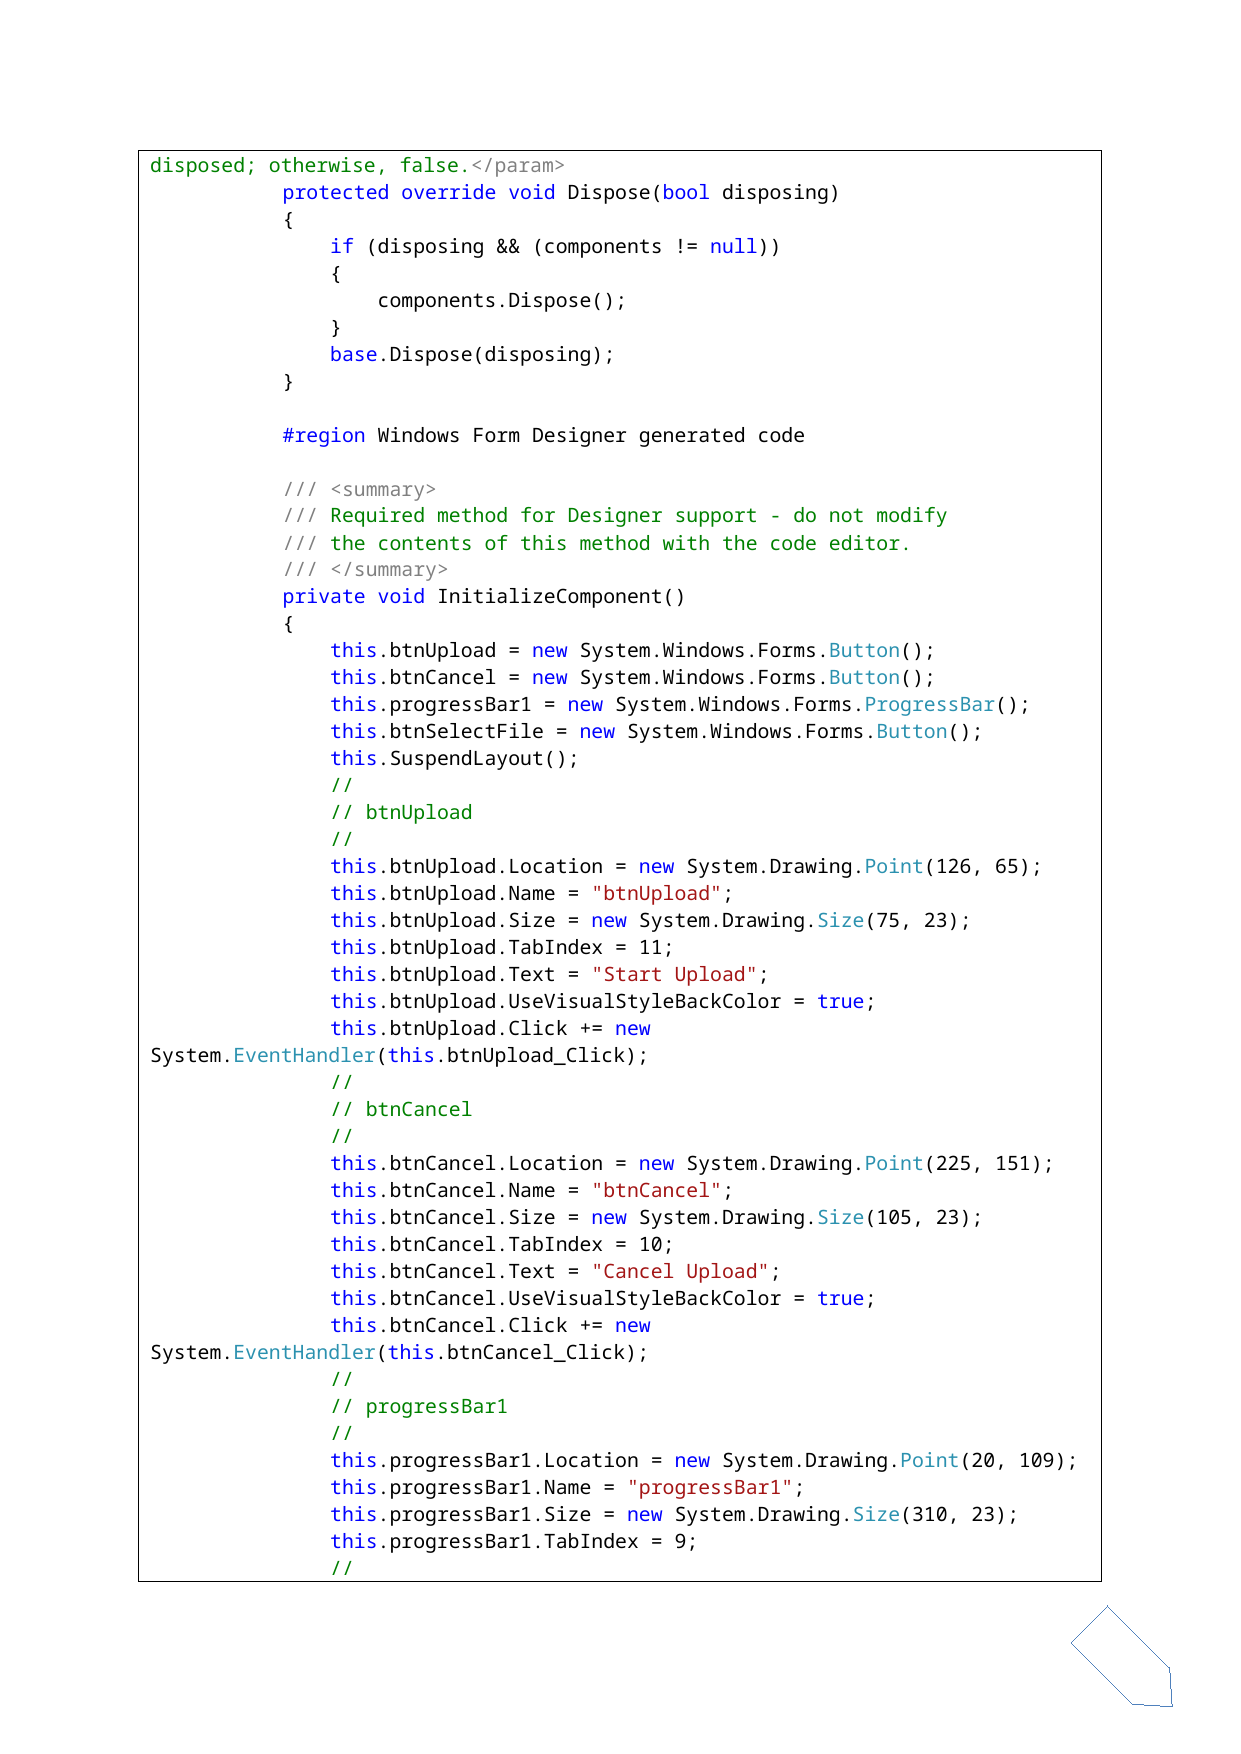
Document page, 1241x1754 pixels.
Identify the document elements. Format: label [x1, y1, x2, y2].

table_cell [139, 151, 1101, 1581]
